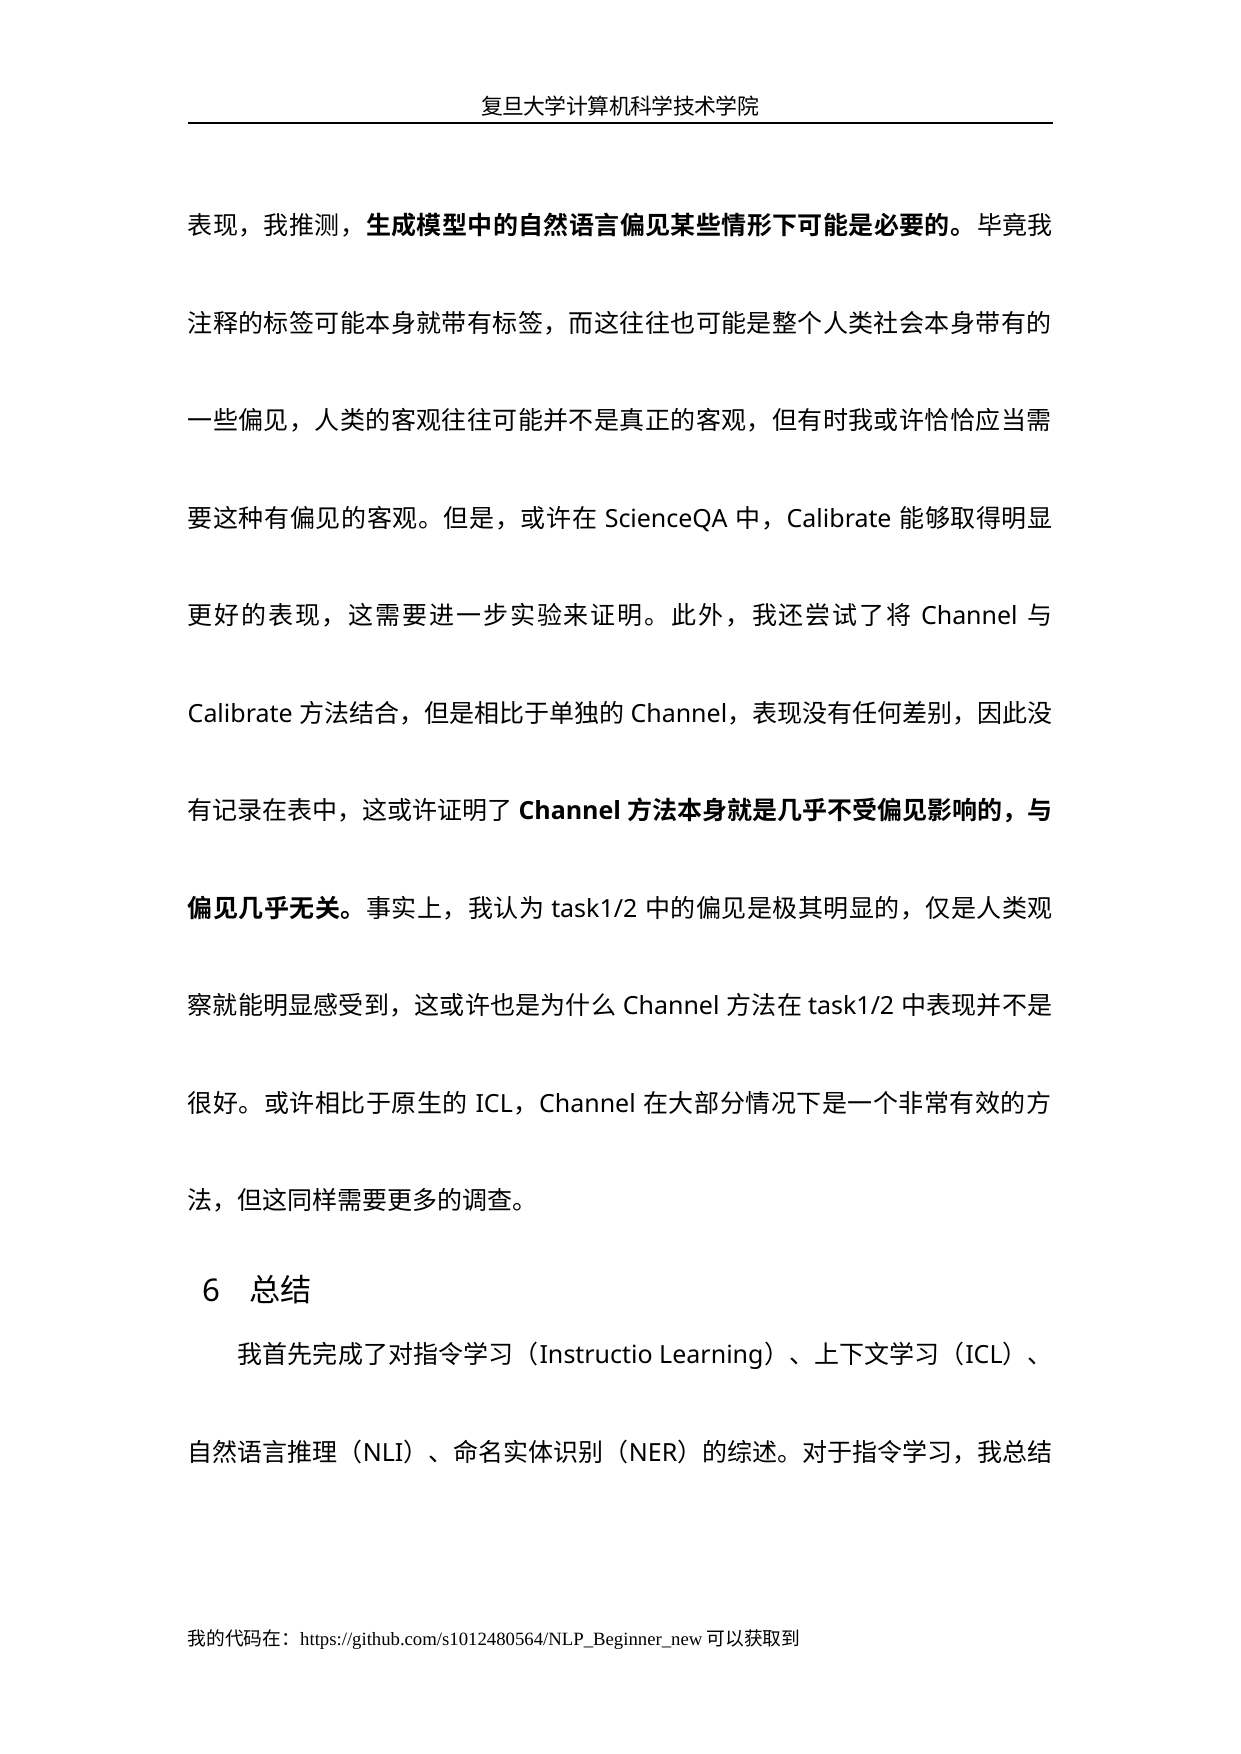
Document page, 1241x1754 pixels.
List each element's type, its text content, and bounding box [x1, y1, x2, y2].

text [187, 1320, 1053, 1483]
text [187, 191, 1053, 1231]
subtitle 总结 [202, 1255, 1053, 1320]
